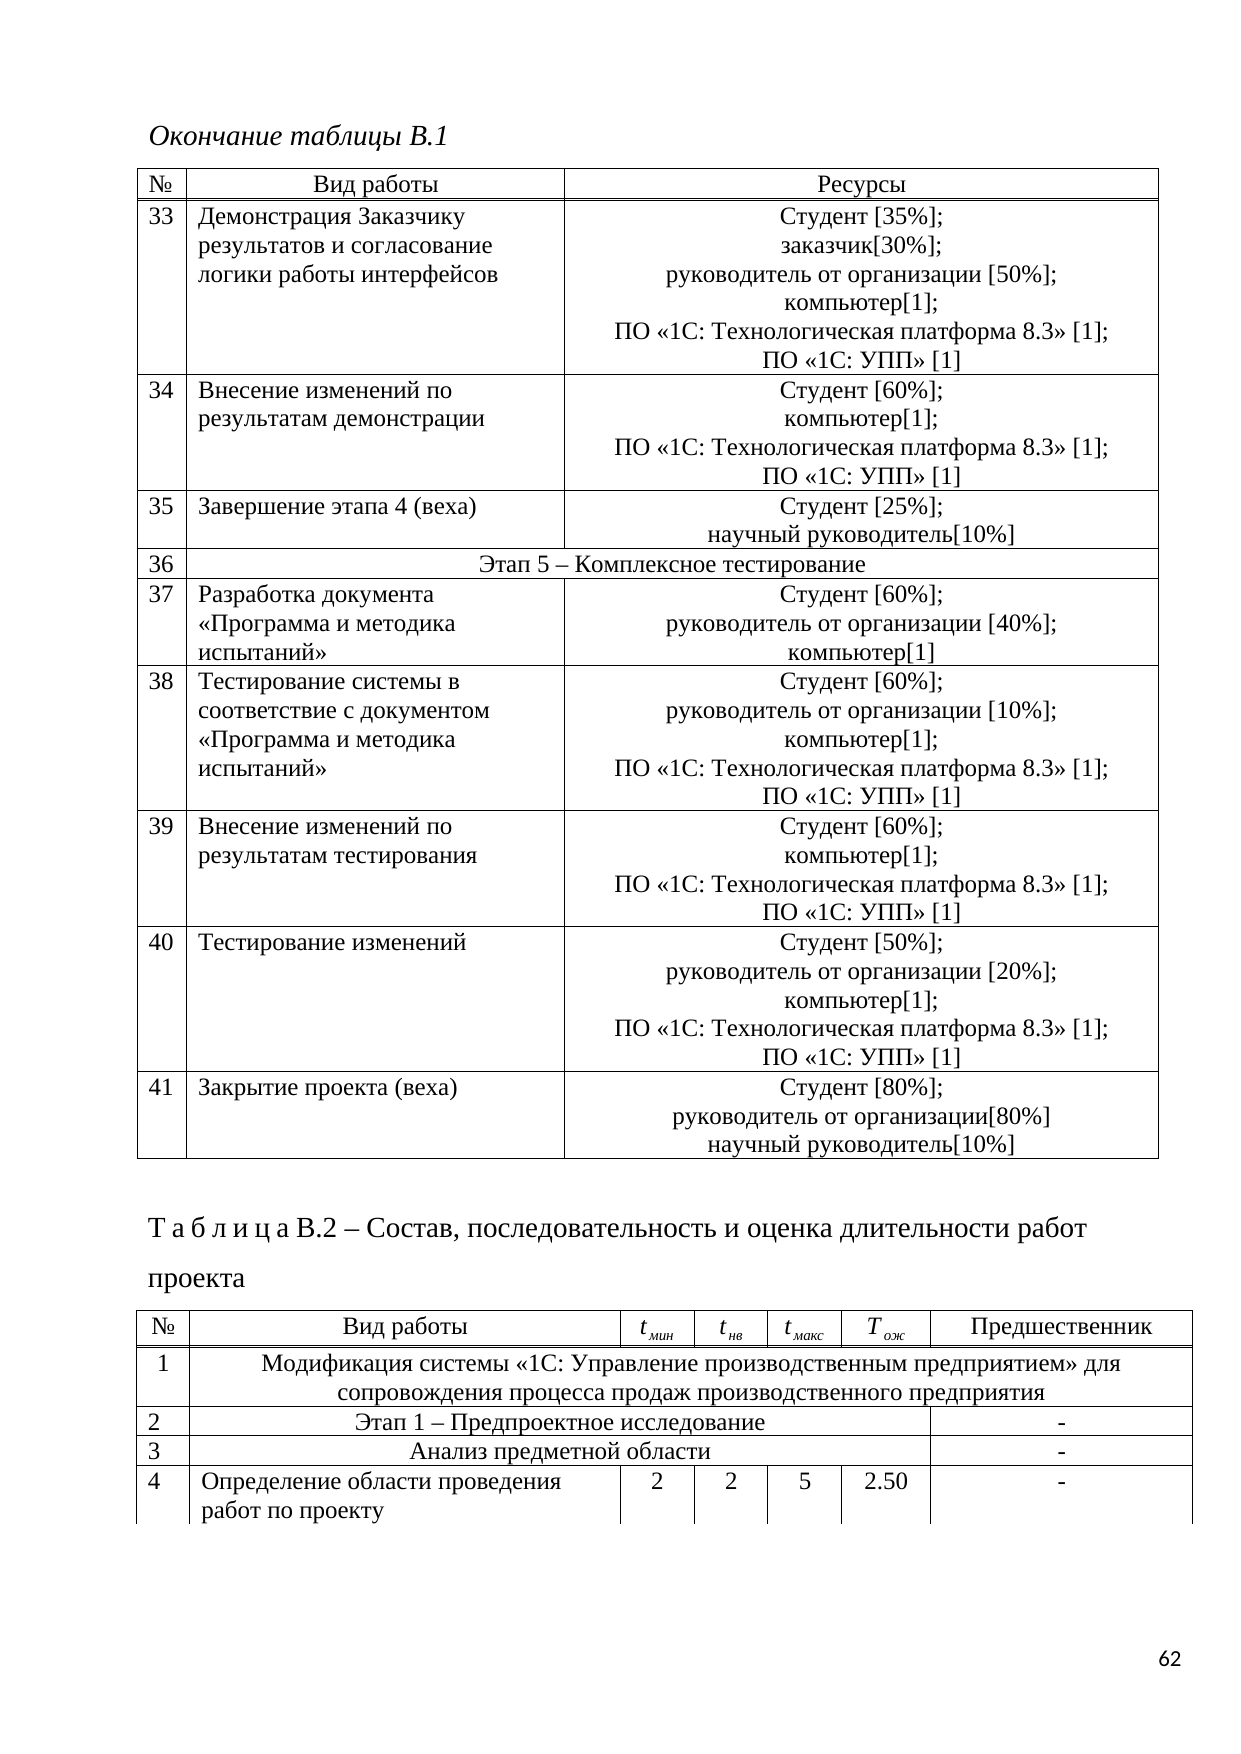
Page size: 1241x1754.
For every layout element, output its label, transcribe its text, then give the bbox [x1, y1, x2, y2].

table_header № [137, 1311, 189, 1345]
table_header Вид работы [190, 1311, 620, 1345]
table_cell Анализ предметной области [190, 1436, 930, 1465]
table_cell Разработка документа «Программа и методика испытаний» [187, 579, 564, 665]
table_cell Студент [60%]; руководитель от организации [10%]; компьютер[1]; ПО «1С: Технологическая платформа 8.3» [1]; ПО «1С: УПП» [1] [565, 666, 1158, 810]
table_header Предшественник [931, 1311, 1192, 1345]
table_cell 4 [137, 1466, 189, 1524]
table_cell 37 [138, 579, 186, 665]
table_cell - [931, 1436, 1192, 1465]
table_header [842, 1311, 930, 1345]
table_cell - [931, 1466, 1192, 1524]
table_cell Демонстрация Заказчику результатов и согласование логики работы интерфейсов [187, 201, 564, 374]
table_cell Этап 1 – Предпроектное исследование [190, 1407, 930, 1435]
table_cell Определение области проведения работ по проекту [190, 1466, 620, 1524]
table_header [695, 1311, 767, 1345]
table_cell 39 [138, 811, 186, 926]
table_cell Студент [60%]; компьютер[1]; ПО «1С: Технологическая платформа 8.3» [1]; ПО «1С: УПП» [1] [565, 811, 1158, 926]
table_cell 2 [695, 1466, 767, 1524]
table_cell Студент [50%]; руководитель от организации [20%]; компьютер[1]; ПО «1С: Технологическая платформа 8.3» [1]; ПО «1С: УПП» [1] [565, 927, 1158, 1071]
table_cell 40 [138, 927, 186, 1071]
table_cell Внесение изменений по результатам тестирования [187, 811, 564, 926]
table_cell 2 [621, 1466, 694, 1524]
table_cell Студент [60%]; руководитель от организации [40%]; компьютер[1] [565, 579, 1158, 665]
table_cell № [138, 169, 186, 198]
table_cell Студент [80%]; руководитель от организации[80%] научный руководитель[10%] [565, 1072, 1158, 1158]
table_cell 36 [138, 549, 186, 578]
table_cell Закрытие проекта (веха) [187, 1072, 564, 1158]
table_cell Тестирование системы в соответствие с документом «Программа и методика испытаний» [187, 666, 564, 810]
table_cell 41 [138, 1072, 186, 1158]
table_cell 38 [138, 666, 186, 810]
table_cell 5 [768, 1466, 841, 1524]
table_cell Модификация системы «1С: Управление производственным предприятием» для сопровождения процесса продаж производственного предприятия [190, 1348, 1192, 1406]
table_cell 2 [137, 1407, 189, 1435]
table_header [621, 1311, 694, 1345]
table_cell Студент [60%]; компьютер[1]; ПО «1С: Технологическая платформа 8.3» [1]; ПО «1С: УПП» [1] [565, 375, 1158, 490]
table_cell Вид работы [187, 169, 564, 198]
text ТаблицаВ.2 – Состав, последовательность и оценка длительности работ проекта [148, 1210, 1181, 1293]
table_cell 3 [137, 1436, 189, 1465]
table_cell Завершение этапа 4 (веха) [187, 491, 564, 548]
table_cell Студент [25%]; научный руководитель[10%] [565, 491, 1158, 548]
table_cell Тестирование изменений [187, 927, 564, 1071]
table_cell - [931, 1407, 1192, 1435]
table_cell Внесение изменений по результатам демонстрации [187, 375, 564, 490]
table_cell 1 [137, 1348, 189, 1406]
table_cell Студент [35%]; заказчик[30%]; руководитель от организации [50%]; компьютер[1]; ПО «1С: Технологическая платформа 8.3» [1]; ПО «1С: УПП» [1] [565, 201, 1158, 374]
table_cell 33 [138, 201, 186, 374]
table_cell 35 [138, 491, 186, 548]
table_cell Этап 5 – Комплексное тестирование [187, 549, 1158, 578]
table_cell 34 [138, 375, 186, 490]
table_cell Ресурсы [565, 169, 1158, 198]
table_header [768, 1311, 841, 1345]
table_header Окончание таблицы В.1 [137, 118, 1158, 168]
table_cell 2.50 [842, 1466, 930, 1524]
